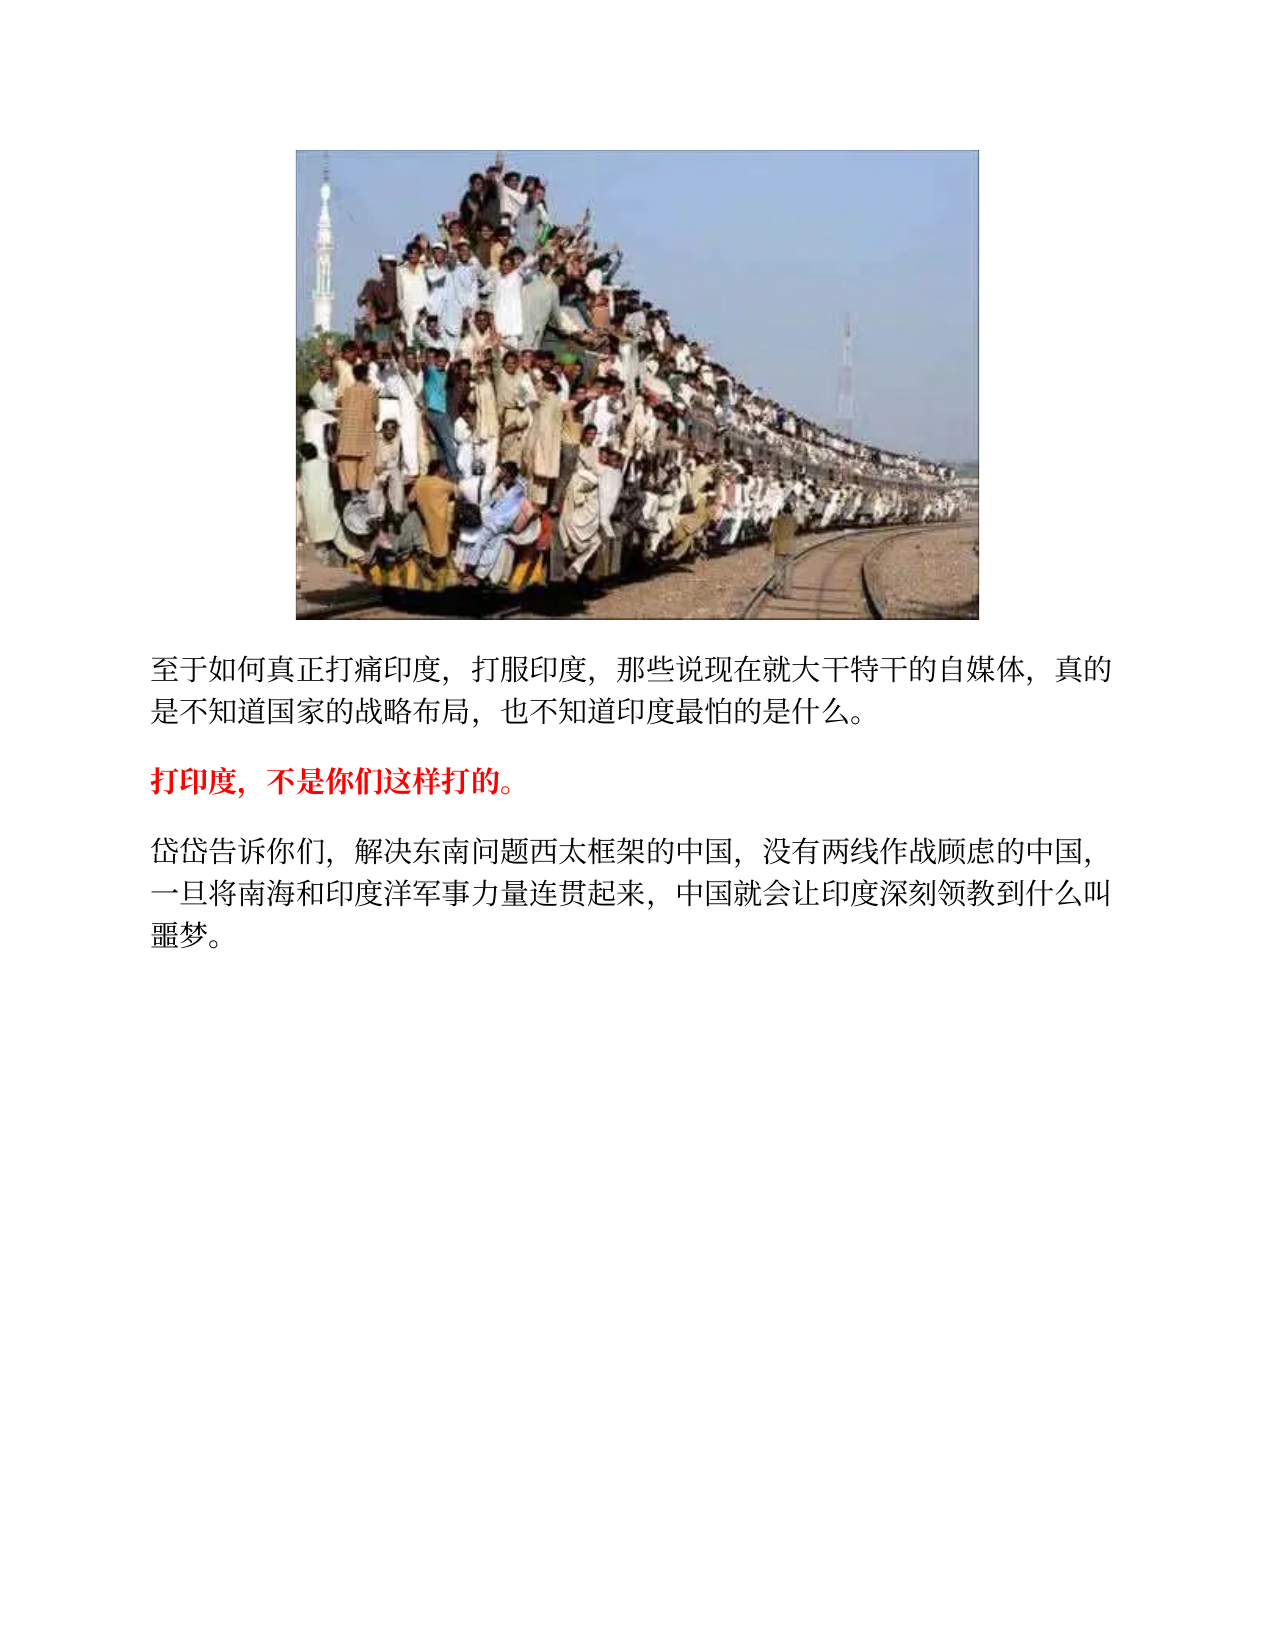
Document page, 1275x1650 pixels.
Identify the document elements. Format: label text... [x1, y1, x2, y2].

picture [295, 150, 980, 620]
text 岱岱告诉你们，解决东南问题西太框架的中国，没有两线作战顾虑的中国，一旦将南海和印度洋军事力量连贯起来，中国就会让印度深刻领教到什么叫噩梦。 [150, 829, 1125, 954]
text 至于如何真正打痛印度，打服印度，那些说现在就大干特干的自媒体，真的是不知道国家的战略布局，也不知道印度最怕的是什么。 [150, 647, 1125, 731]
text 打印度，不是你们这样打的。 [150, 759, 1125, 801]
